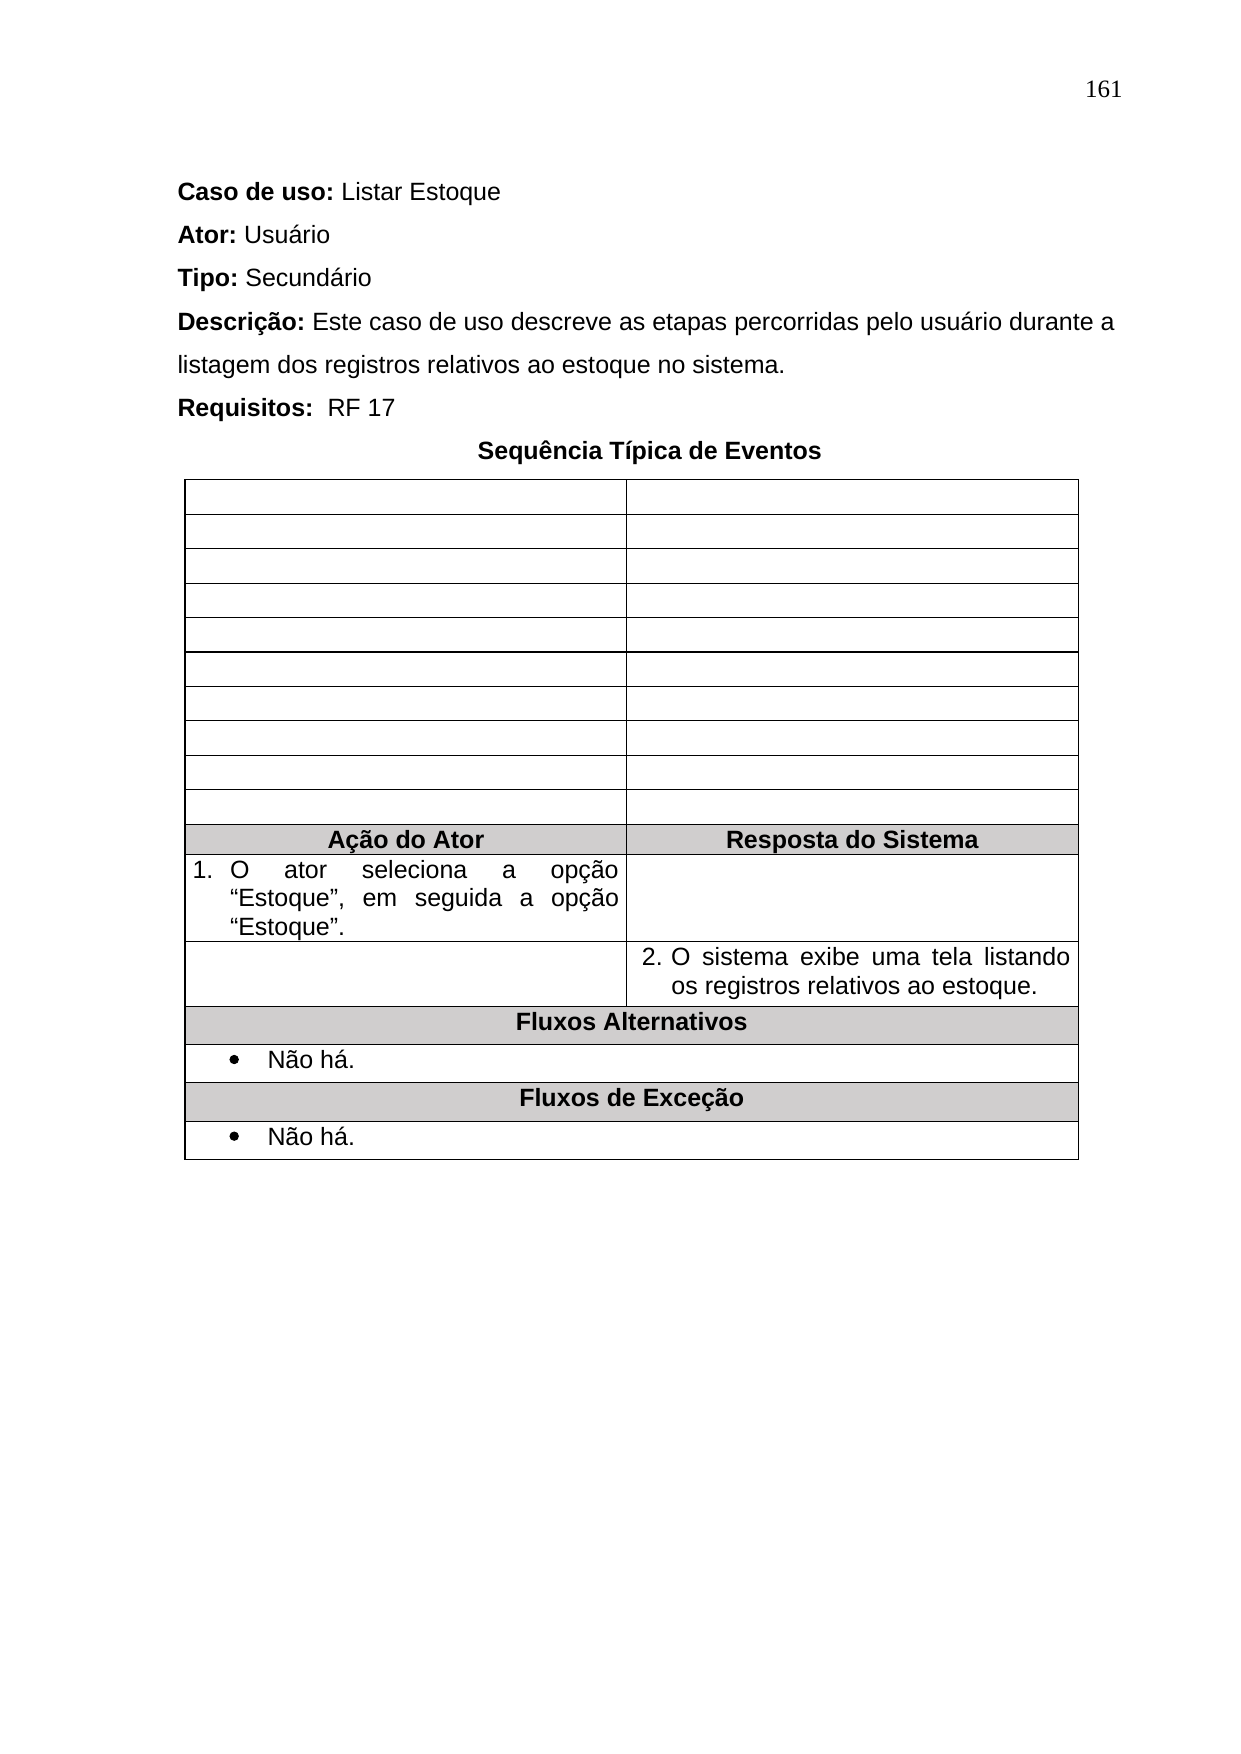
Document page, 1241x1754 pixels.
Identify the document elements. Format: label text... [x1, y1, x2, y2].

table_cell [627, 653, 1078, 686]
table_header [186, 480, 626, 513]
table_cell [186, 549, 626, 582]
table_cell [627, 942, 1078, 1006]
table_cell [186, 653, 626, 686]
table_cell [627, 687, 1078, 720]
text Caso de uso: Listar Estoque [177, 177, 1122, 206]
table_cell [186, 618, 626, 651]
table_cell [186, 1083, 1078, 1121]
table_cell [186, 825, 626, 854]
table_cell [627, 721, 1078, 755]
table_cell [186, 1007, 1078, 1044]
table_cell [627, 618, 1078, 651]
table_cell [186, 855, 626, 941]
text Requisitos: RF 17 [177, 393, 1122, 422]
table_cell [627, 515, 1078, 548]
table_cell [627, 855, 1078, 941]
text Sequência Típica de Eventos [177, 436, 1122, 465]
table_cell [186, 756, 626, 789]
text Tipo: Secundário [177, 263, 1122, 292]
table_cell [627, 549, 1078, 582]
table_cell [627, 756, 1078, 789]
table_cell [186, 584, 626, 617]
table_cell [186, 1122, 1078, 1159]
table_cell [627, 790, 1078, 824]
text Ator: Usuário [177, 220, 1122, 249]
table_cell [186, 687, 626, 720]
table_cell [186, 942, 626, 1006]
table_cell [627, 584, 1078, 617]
text Descrição: Este caso de uso descreve as etapas percorridas pelo usuário durante a listagem dos registros relativos ao estoque no sistema. [177, 307, 1122, 378]
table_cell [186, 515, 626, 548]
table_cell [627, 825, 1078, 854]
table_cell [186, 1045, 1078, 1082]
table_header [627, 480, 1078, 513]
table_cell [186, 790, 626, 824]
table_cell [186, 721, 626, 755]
